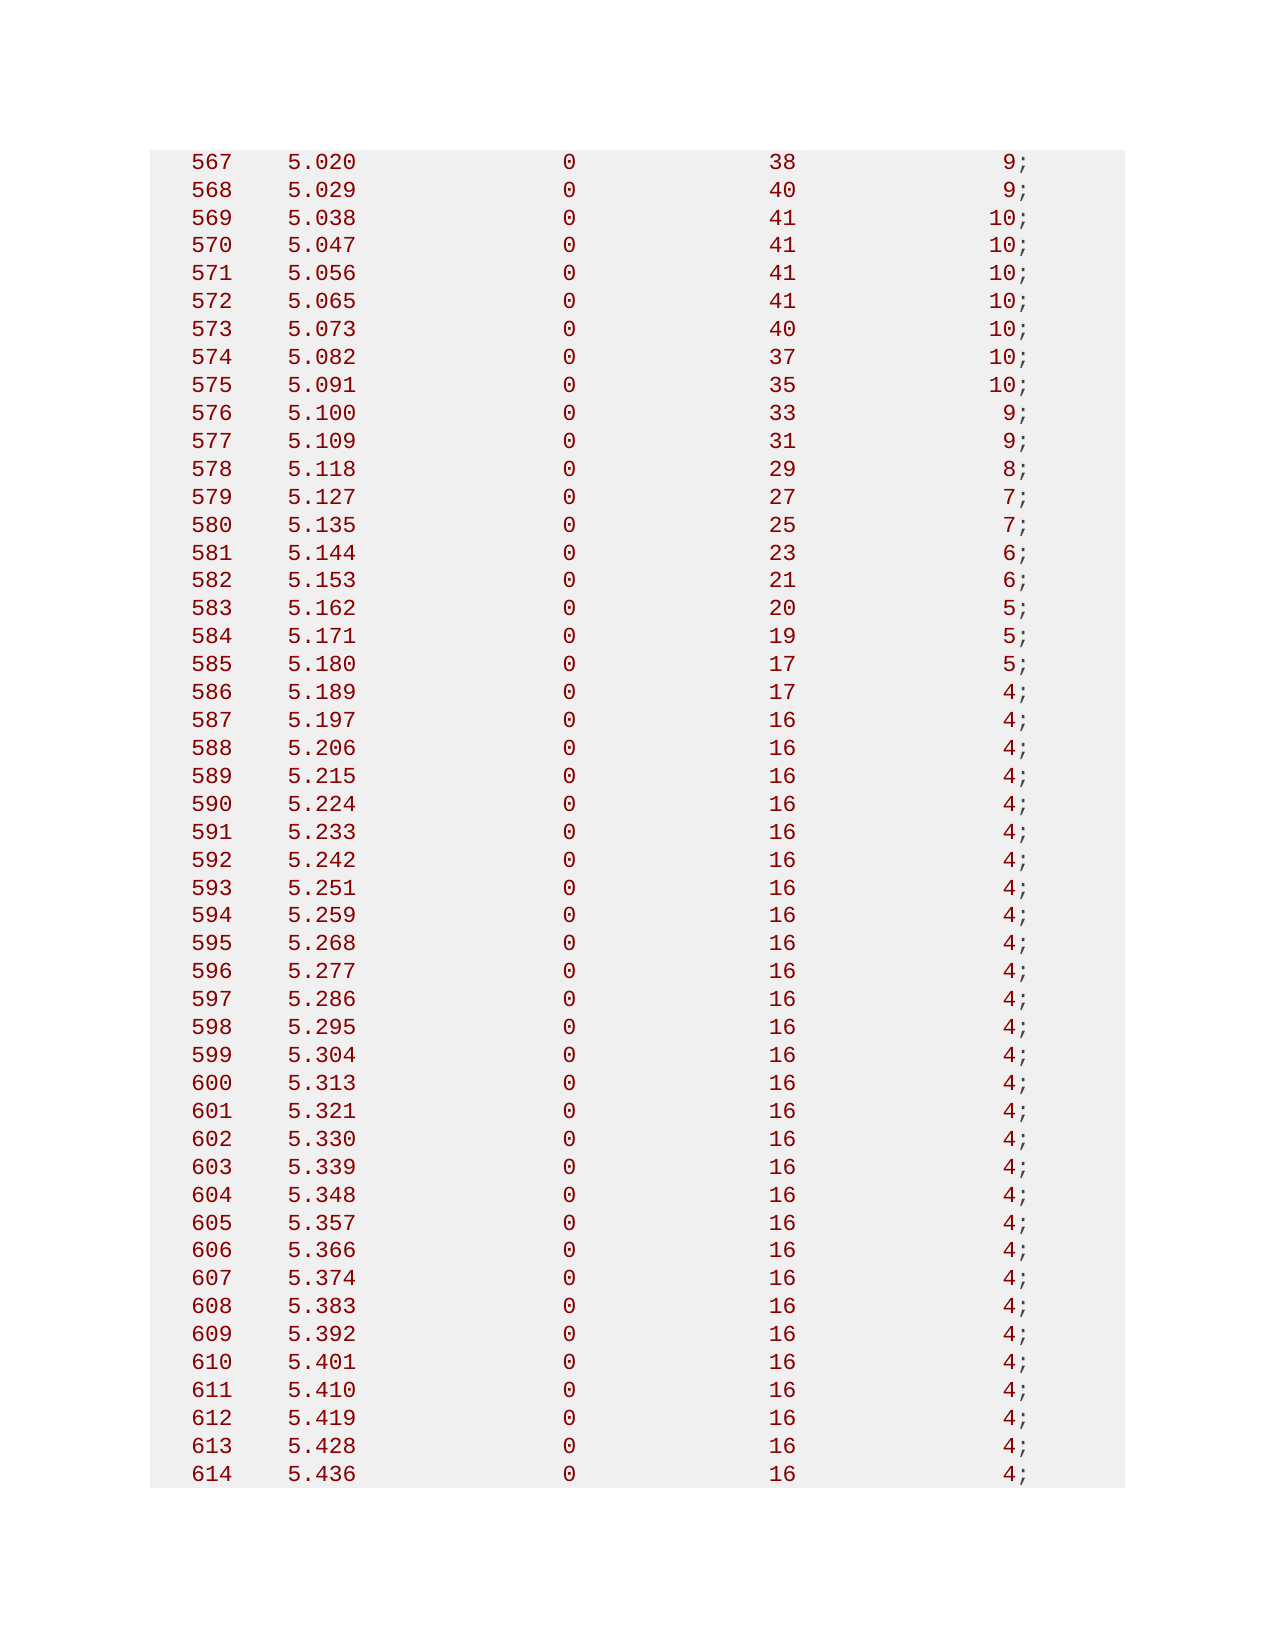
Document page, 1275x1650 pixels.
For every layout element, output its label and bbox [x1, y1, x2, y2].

text [150, 150, 1125, 1488]
